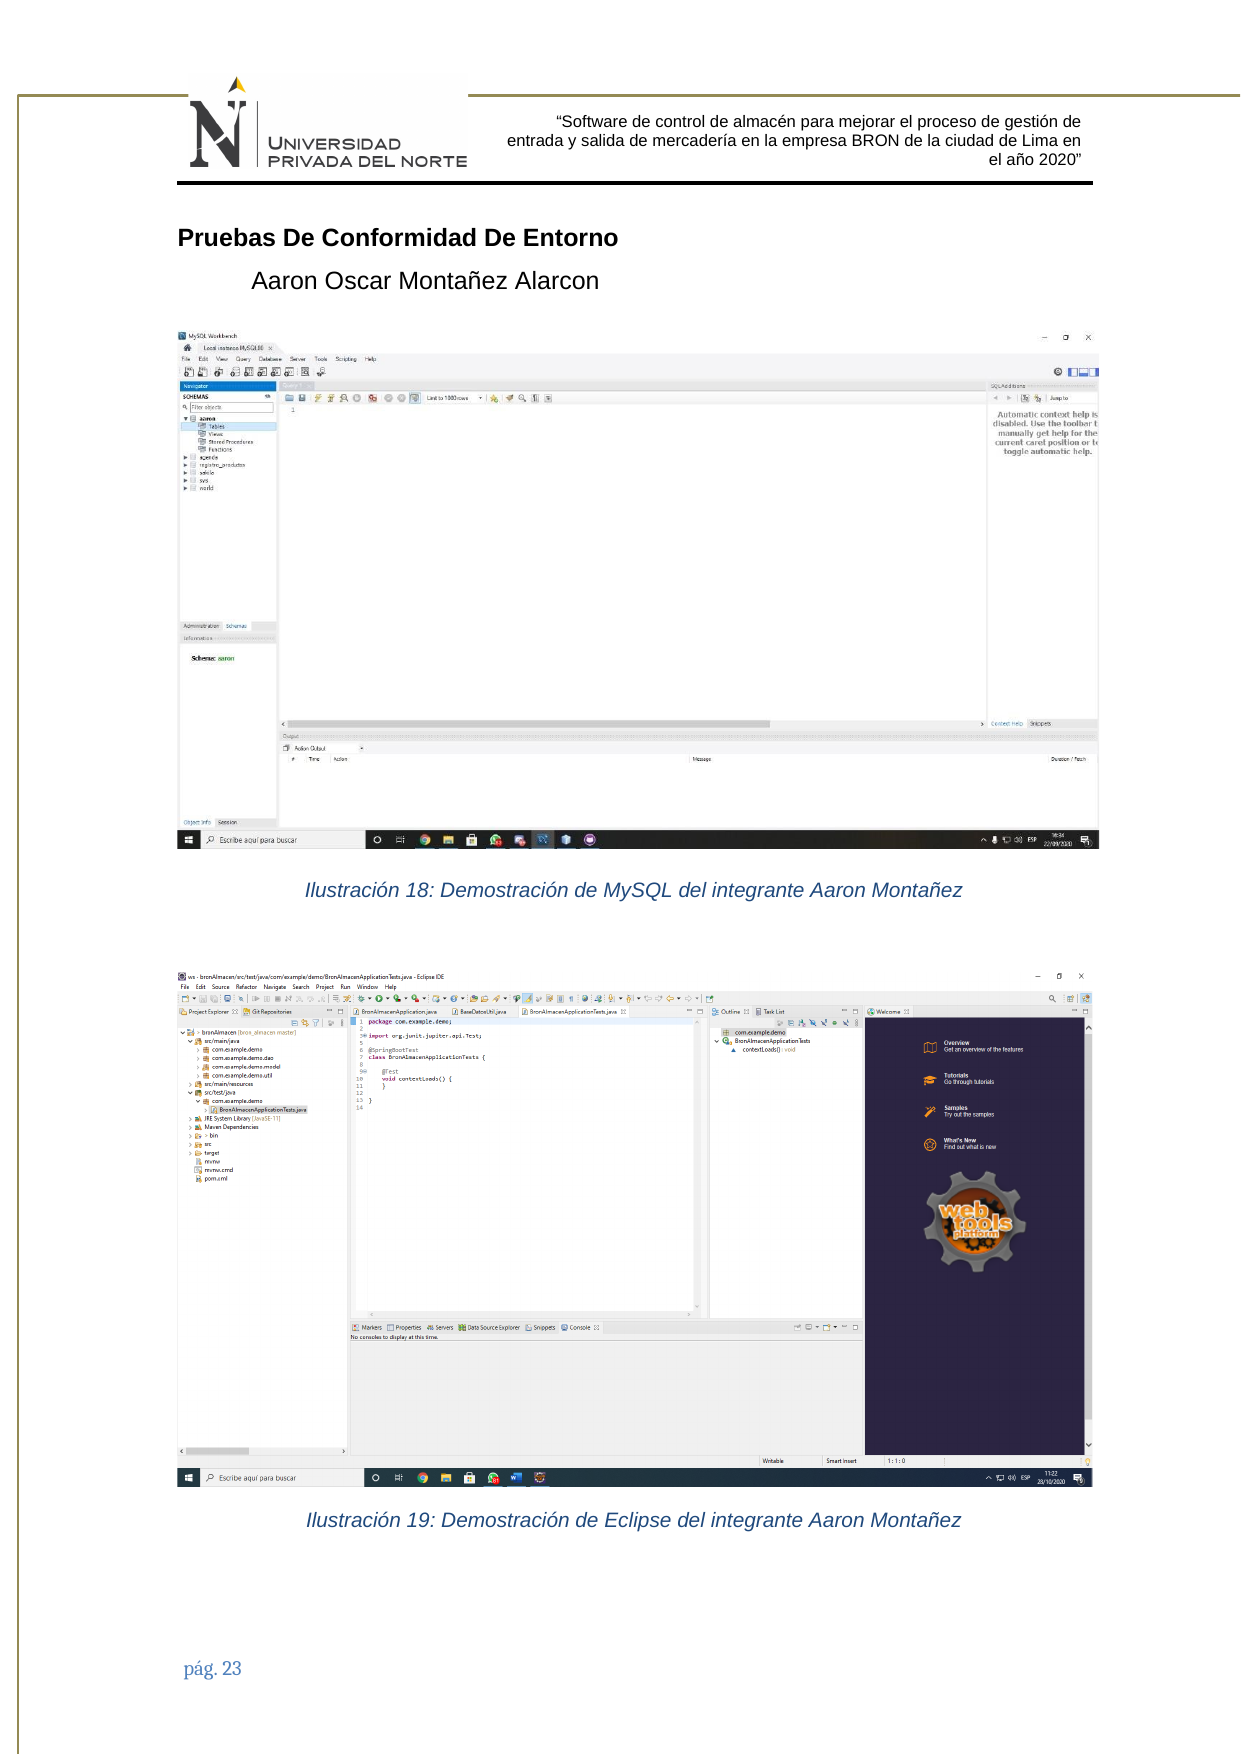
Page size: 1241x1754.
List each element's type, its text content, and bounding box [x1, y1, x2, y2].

text Ilustración 18: Demostración de MySQL del integrante Aaron Montañez [177, 878, 1092, 902]
text Pruebas De Conformidad De Entorno [177, 223, 1092, 252]
picture [188, 73, 469, 169]
picture [177, 330, 1100, 849]
text Ilustración 19: Demostración de Eclipse del integrante Aaron Montañez [177, 1508, 1092, 1532]
text Aaron Oscar Montañez Alarcon [178, 266, 1092, 295]
picture [177, 972, 1093, 1487]
